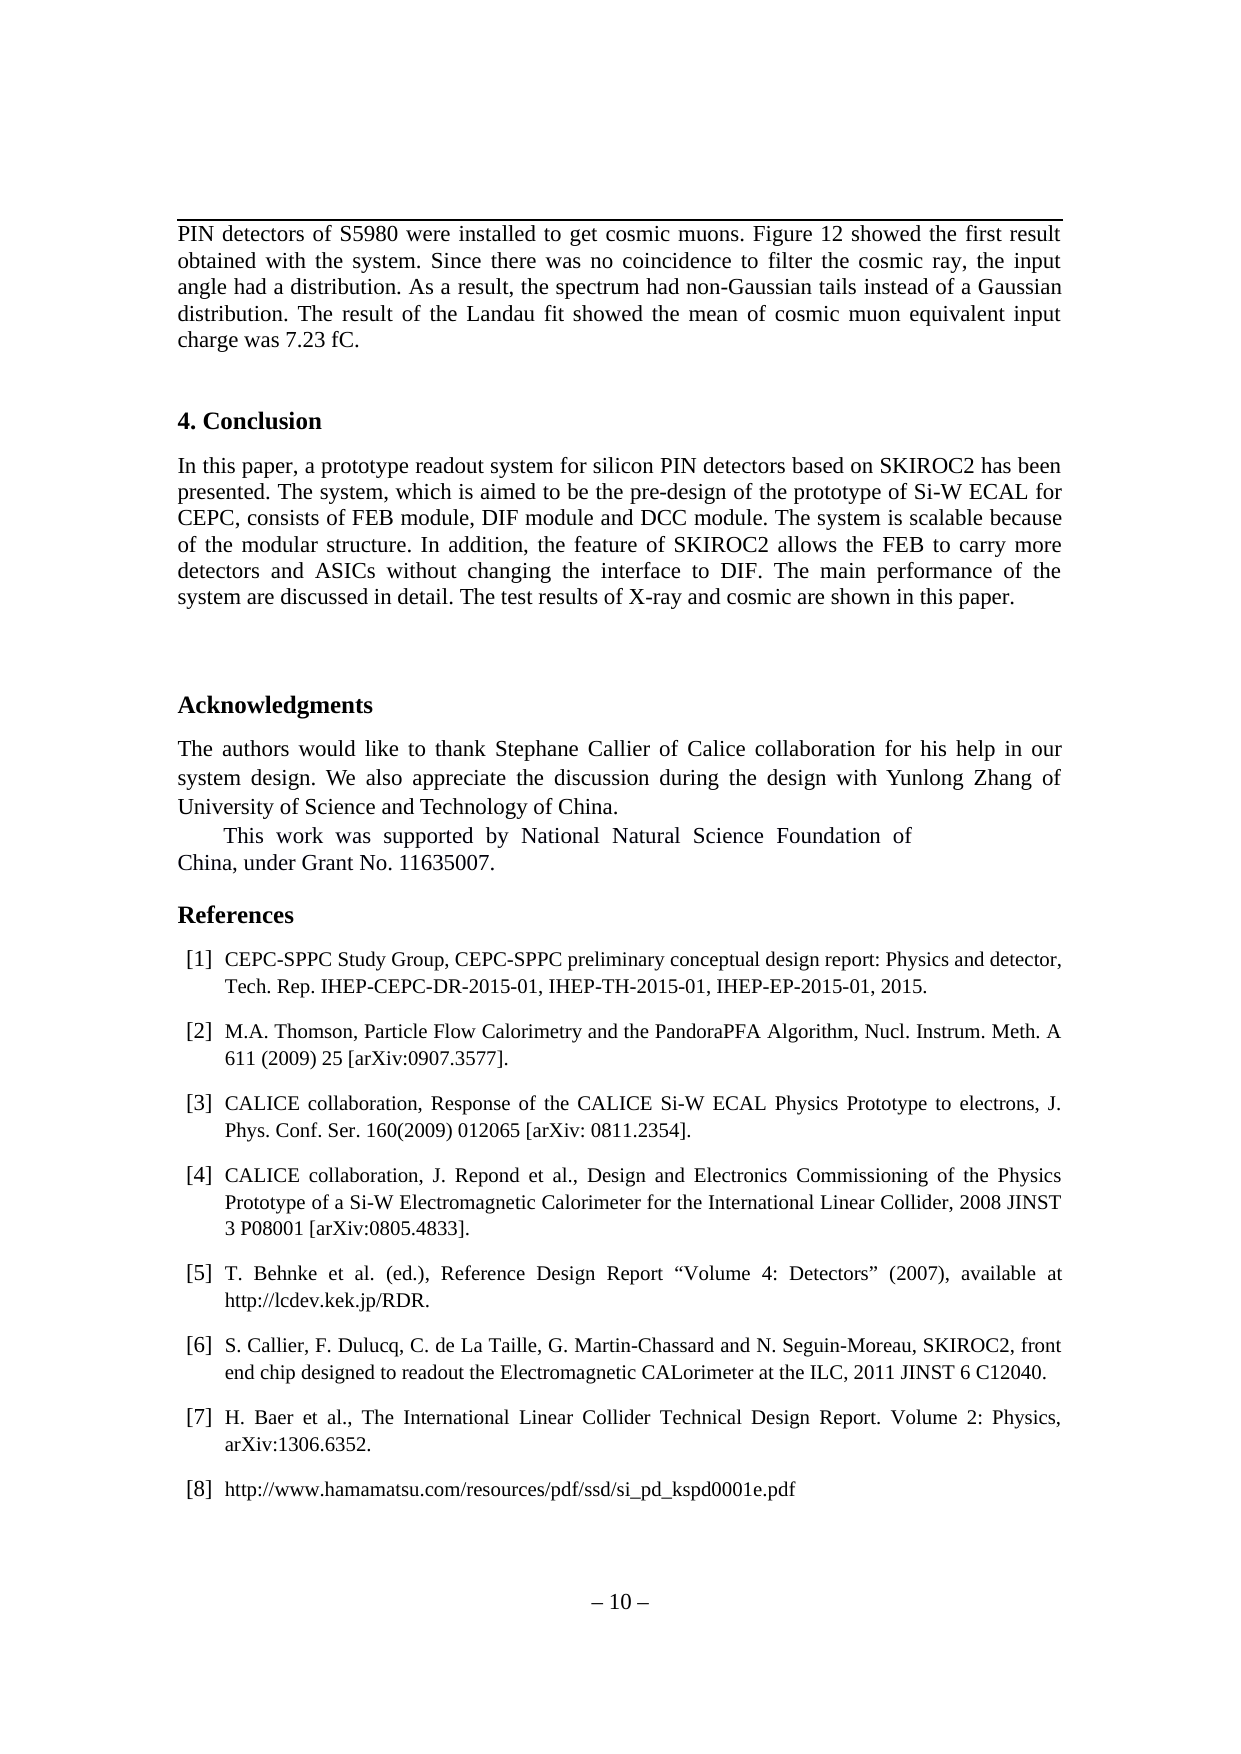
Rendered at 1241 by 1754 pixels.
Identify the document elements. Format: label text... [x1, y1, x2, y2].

text This work was supported by National Natural Science Foundation of China, under Grant No. 11635007. [177, 822, 913, 875]
text Conclusion [177, 406, 1063, 435]
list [177, 221, 1063, 352]
text http://www.hamamatsu.com/resources/pdf/ssd/si_pd_kspd0001e.pdf [213, 1475, 1063, 1501]
text H. Baer et al., The International Linear Collider Technical Design Report. Volume 2: Physics, arXiv:1306.6352. [213, 1403, 1063, 1456]
text Acknowledgments [177, 690, 1063, 719]
list In this paper, a prototype readout system for silicon PIN detectors based on SKIROC2 has been presented. The system, which is aimed to be the pre-design of the prototype of Si-W ECAL for CEPC, consists of FEB module, DIF module and DCC module. The system is scalable because of the modular structure. In addition, the feature of SKIROC2 allows the FEB to carry more detectors and ASICs without changing the interface to DIF. The main performance of the system are discussed in detail. The test results of X-ray and cosmic are shown in this paper. [177, 452, 1063, 610]
text The authors would like to thank Stephane Callier of Calice collaboration for his help in our system design. We also appreciate the discussion during the design with Yunlong Zhang of University of Science and Technology of China. [177, 736, 1063, 820]
text CALICE collaboration, J. Repond et al., Design and Electronics Commissioning of the Physics Prototype of a Si-W Electromagnetic Calorimeter for the International Linear Collider, 2008 JINST 3 P08001 [arXiv:0805.4833]. [213, 1161, 1063, 1240]
text S. Callier, F. Dulucq, C. de La Taille, G. Martin-Chassard and N. Seguin-Moreau, SKIROC2, front end chip designed to readout the Electromagnetic CALorimeter at the ILC, 2011 JINST 6 C12040. [213, 1331, 1063, 1384]
text CALICE collaboration, Response of the CALICE Si-W ECAL Physics Prototype to electrons, J. Phys. Conf. Ser. 160(2009) 012065 [arXiv: 0811.2354]. [213, 1089, 1063, 1142]
text M.A. Thomson, Particle Flow Calorimetry and the PandoraPFA Algorithm, Nucl. Instrum. Meth. A 611 (2009) 25 [arXiv:0907.3577]. [213, 1017, 1063, 1070]
text CEPC-SPPC Study Group, CEPC-SPPC preliminary conceptual design report: Physics and detector, Tech. Rep. IHEP-CEPC-DR-2015-01, IHEP-TH-2015-01, IHEP-EP-2015-01, 2015. [213, 946, 1063, 998]
text References [177, 900, 1063, 929]
text T. Behnke et al. (ed.), Reference Design Report “Volume 4: Detectors” (2007), available at http://lcdev.kek.jp/RDR. [213, 1259, 1063, 1312]
